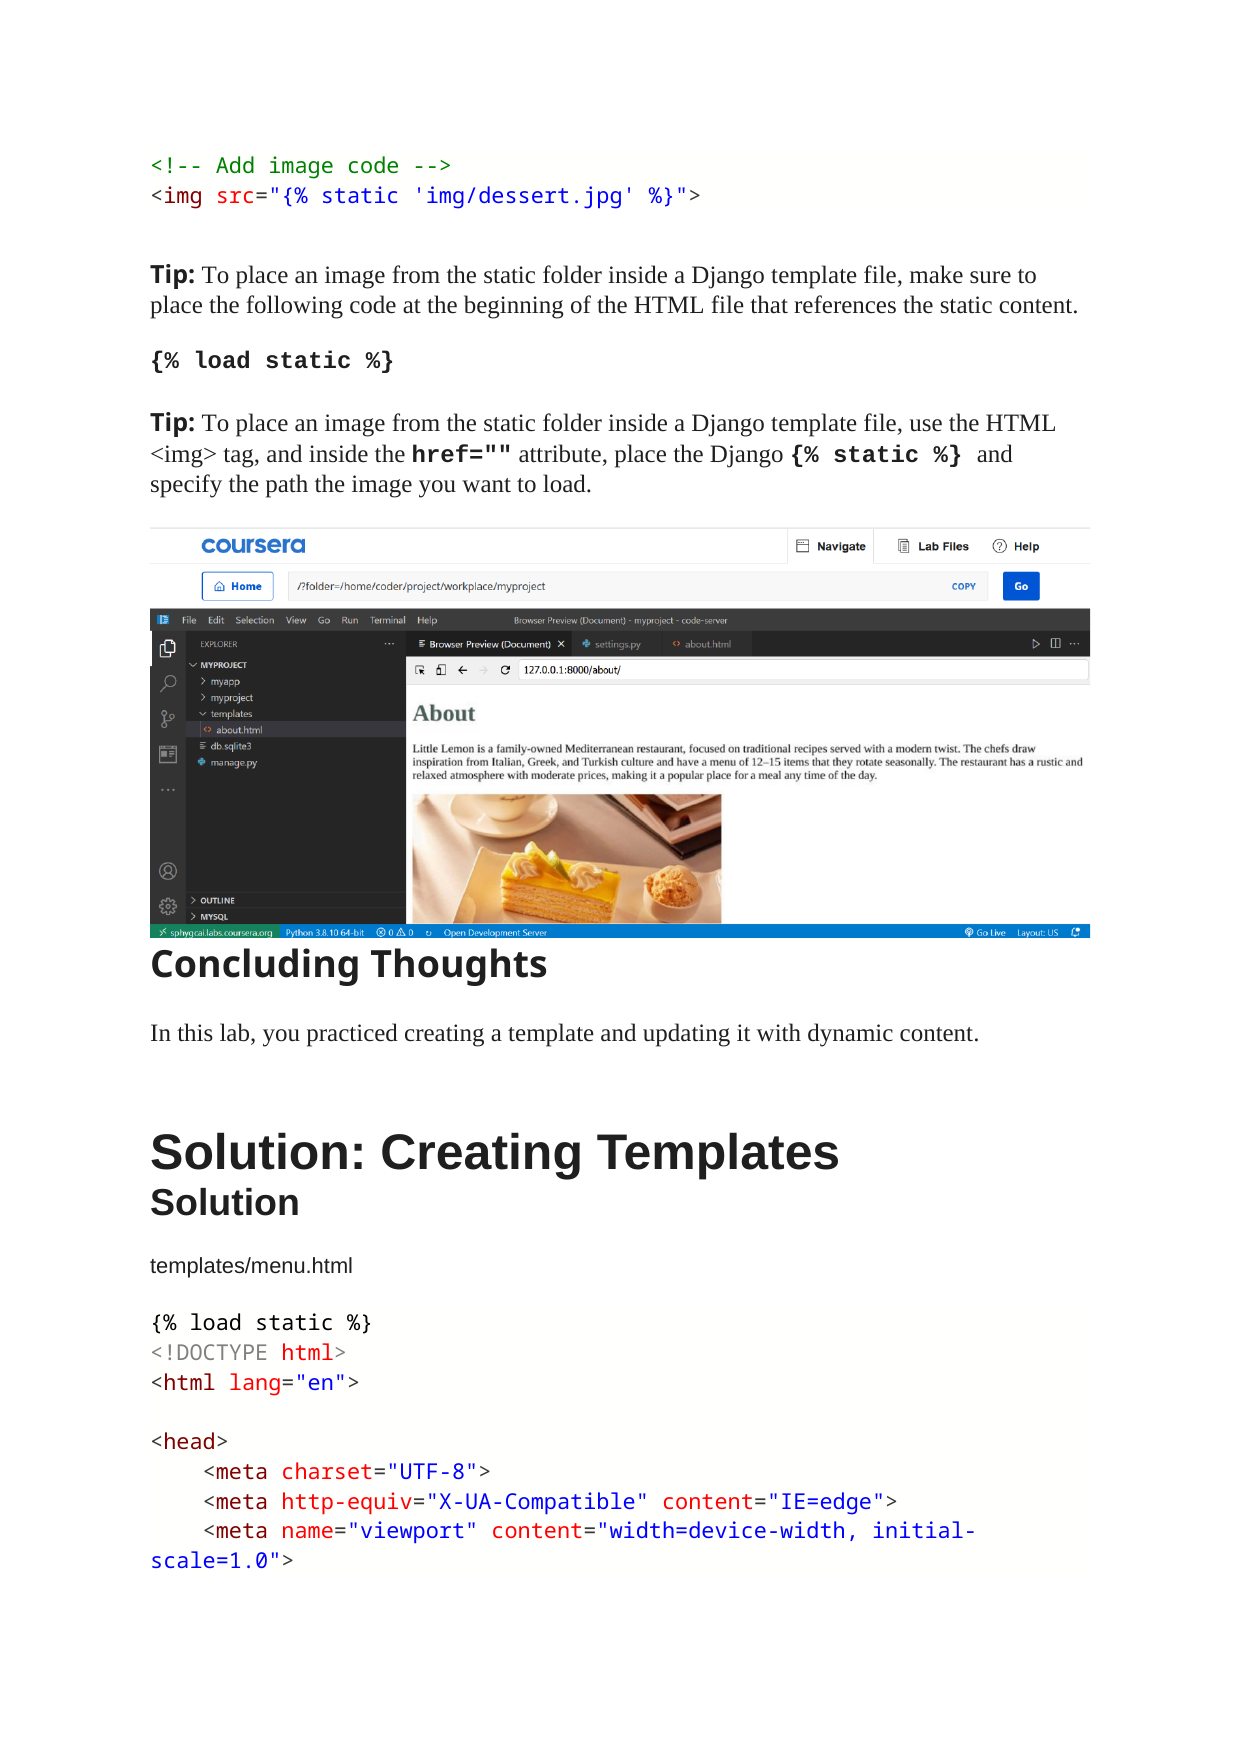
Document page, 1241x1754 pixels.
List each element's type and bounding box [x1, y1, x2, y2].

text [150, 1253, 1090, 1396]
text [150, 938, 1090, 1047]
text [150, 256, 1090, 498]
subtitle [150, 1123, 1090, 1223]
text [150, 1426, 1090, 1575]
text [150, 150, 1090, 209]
picture [150, 527, 1091, 938]
